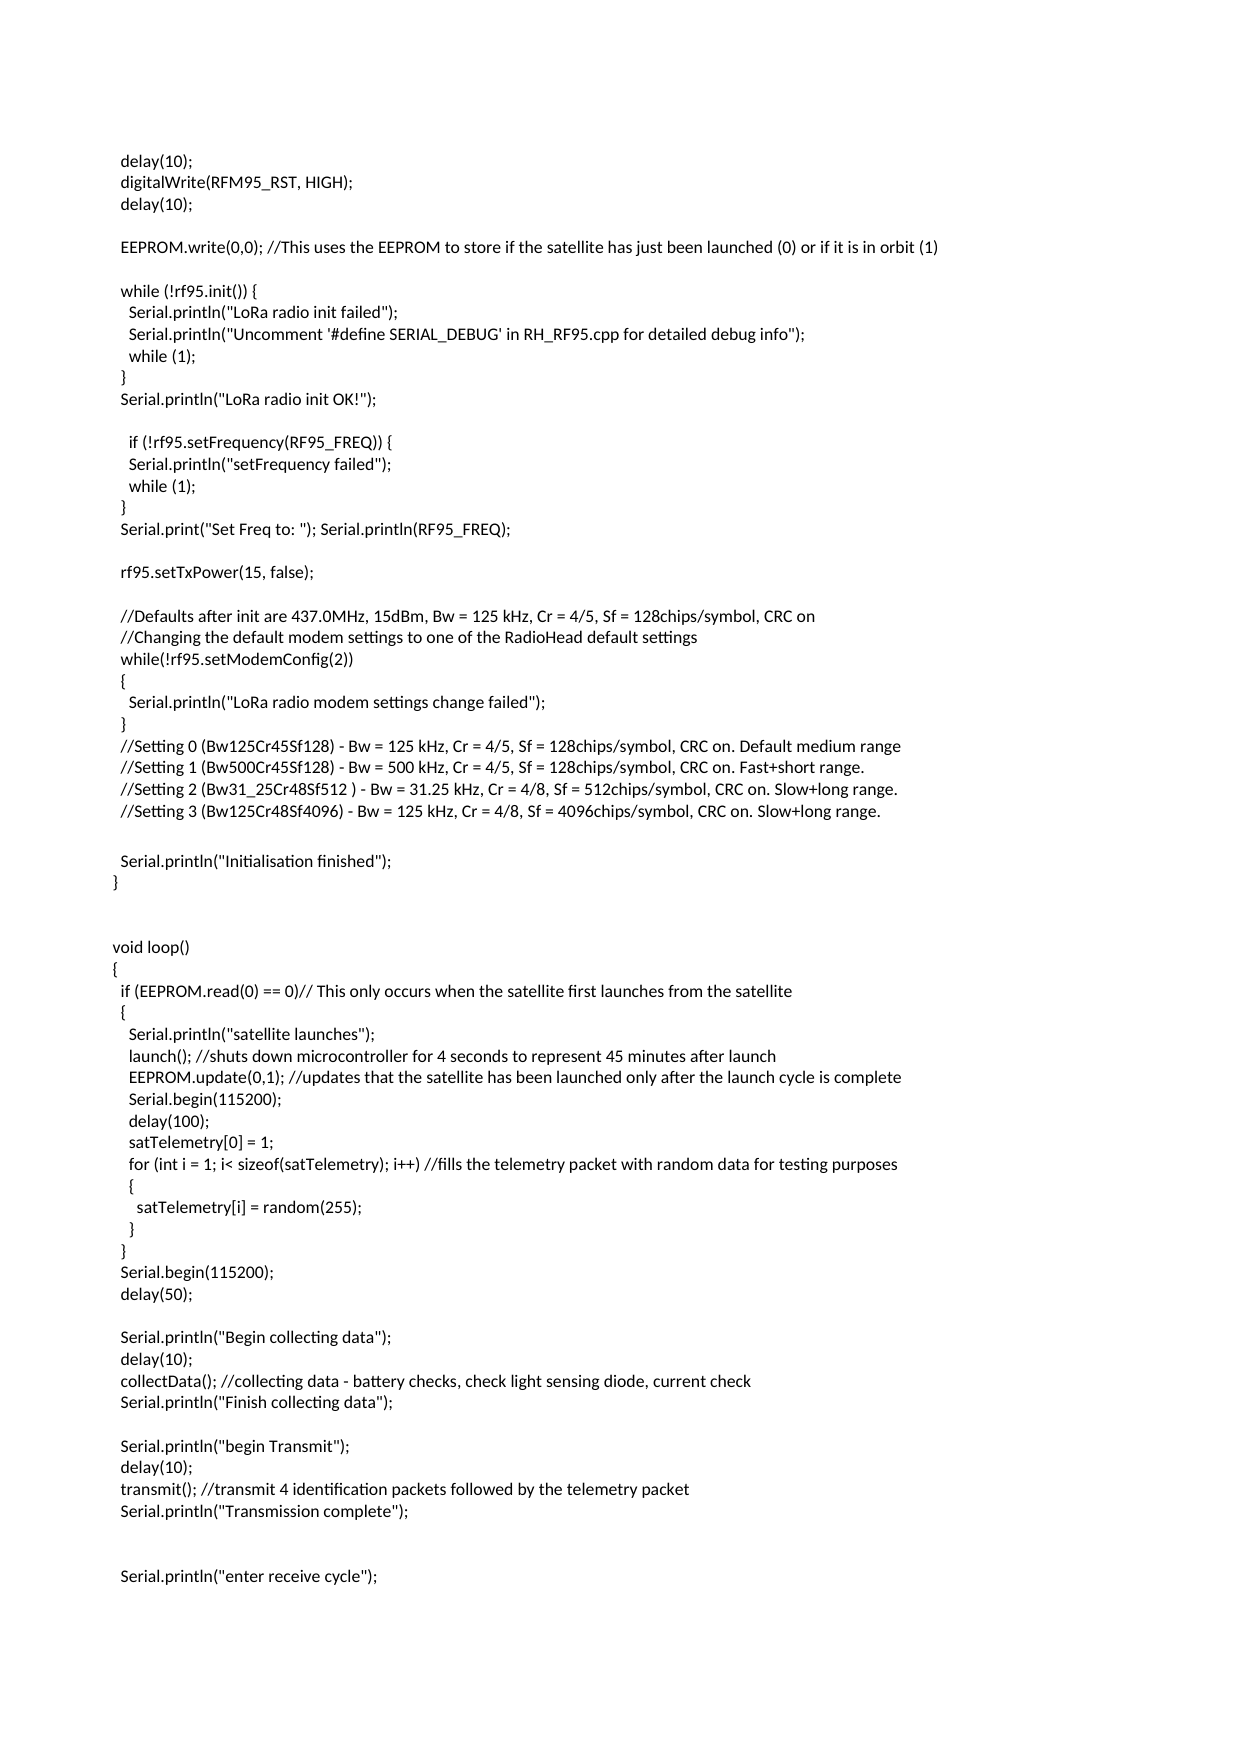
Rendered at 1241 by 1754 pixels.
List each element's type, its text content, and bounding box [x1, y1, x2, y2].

text Serial.println("enter receive cycle"); [112, 1565, 1128, 1586]
text EEPROM.write(0,0); //This uses the EEPROM to store if the satellite has just been launched (0) or if it is in orbit (1) [112, 237, 1128, 258]
text Serial.println("Initialisation finished"); [112, 850, 1128, 871]
text delay(10); [112, 1348, 1128, 1370]
text { [112, 670, 1128, 692]
text Serial.print("Set Freq to: "); Serial.println(RF95_FREQ); [112, 518, 1128, 540]
text } [112, 1218, 1128, 1240]
text { [112, 1175, 1128, 1196]
text delay(10); [112, 193, 1128, 215]
text delay(100); [112, 1110, 1128, 1131]
text Serial.println("Transmission complete"); [112, 1500, 1128, 1521]
text //Changing the default modem settings to one of the RadioHead default settings [112, 627, 1128, 648]
text //Setting 1 (Bw500Cr45Sf128) - Bw = 500 kHz, Cr = 4/5, Sf = 128chips/symbol, CRC on. Fast+short range. [112, 757, 1128, 778]
text void loop() [112, 936, 1128, 958]
text while (1); [112, 475, 1128, 497]
text //Setting 0 (Bw125Cr45Sf128) - Bw = 125 kHz, Cr = 4/5, Sf = 128chips/symbol, CRC on. Default medium range [112, 735, 1128, 757]
text Serial.println("LoRa radio init failed"); [112, 302, 1128, 323]
text while(!rf95.setModemConfig(2)) [112, 648, 1128, 670]
text digitalWrite(RFM95_RST, HIGH); [112, 172, 1128, 193]
text } [112, 1240, 1128, 1261]
text Serial.println("LoRa radio modem settings change failed"); [112, 692, 1128, 713]
text delay(10); [112, 150, 1128, 172]
text while (1); [112, 345, 1128, 367]
text Serial.println("LoRa radio init OK!"); [112, 388, 1128, 410]
text { [112, 958, 1128, 980]
text Serial.println("Finish collecting data"); [112, 1391, 1128, 1413]
text satTelemetry[i] = random(255); [112, 1196, 1128, 1218]
text Serial.println("begin Transmit"); [112, 1435, 1128, 1456]
text for (int i = 1; i< sizeof(satTelemetry); i++) //fills the telemetry packet with random data for testing purposes [112, 1153, 1128, 1175]
text Serial.println("setFrequency failed"); [112, 453, 1128, 475]
text if (!rf95.setFrequency(RF95_FREQ)) { [112, 432, 1128, 453]
text } [112, 713, 1128, 735]
text EEPROM.update(0,1); //updates that the satellite has been launched only after the launch cycle is complete [112, 1066, 1128, 1088]
text delay(10); [112, 1456, 1128, 1478]
text Serial.println("satellite launches"); [112, 1023, 1128, 1045]
text satTelemetry[0] = 1; [112, 1131, 1128, 1153]
text transmit(); //transmit 4 identification packets followed by the telemetry packet [112, 1478, 1128, 1500]
text { [112, 1001, 1128, 1023]
text } [112, 871, 1128, 893]
text Serial.println("Begin collecting data"); [112, 1326, 1128, 1348]
text Serial.println("Uncomment '#define SERIAL_DEBUG' in RH_RF95.cpp for detailed debug info"); [112, 323, 1128, 345]
text if (EEPROM.read(0) == 0)// This only occurs when the satellite first launches from the satellite [112, 980, 1128, 1001]
text //Defaults after init are 437.0MHz, 15dBm, Bw = 125 kHz, Cr = 4/5, Sf = 128chips/symbol, CRC on [112, 605, 1128, 627]
text } [112, 367, 1128, 388]
text collectData(); //collecting data - battery checks, check light sensing diode, current check [112, 1370, 1128, 1391]
text while (!rf95.init()) { [112, 280, 1128, 302]
text Serial.begin(115200); [112, 1261, 1128, 1283]
text rf95.setTxPower(15, false); [112, 562, 1128, 583]
text delay(50); [112, 1283, 1128, 1305]
text } [112, 497, 1128, 518]
text //Setting 2 (Bw31_25Cr48Sf512 ) - Bw = 31.25 kHz, Cr = 4/8, Sf = 512chips/symbol, CRC on. Slow+long range. [112, 778, 1128, 800]
text //Setting 3 (Bw125Cr48Sf4096) - Bw = 125 kHz, Cr = 4/8, Sf = 4096chips/symbol, CRC on. Slow+long range. [112, 800, 1128, 822]
text Serial.begin(115200); [112, 1088, 1128, 1110]
text launch(); //shuts down microcontroller for 4 seconds to represent 45 minutes after launch [112, 1045, 1128, 1066]
